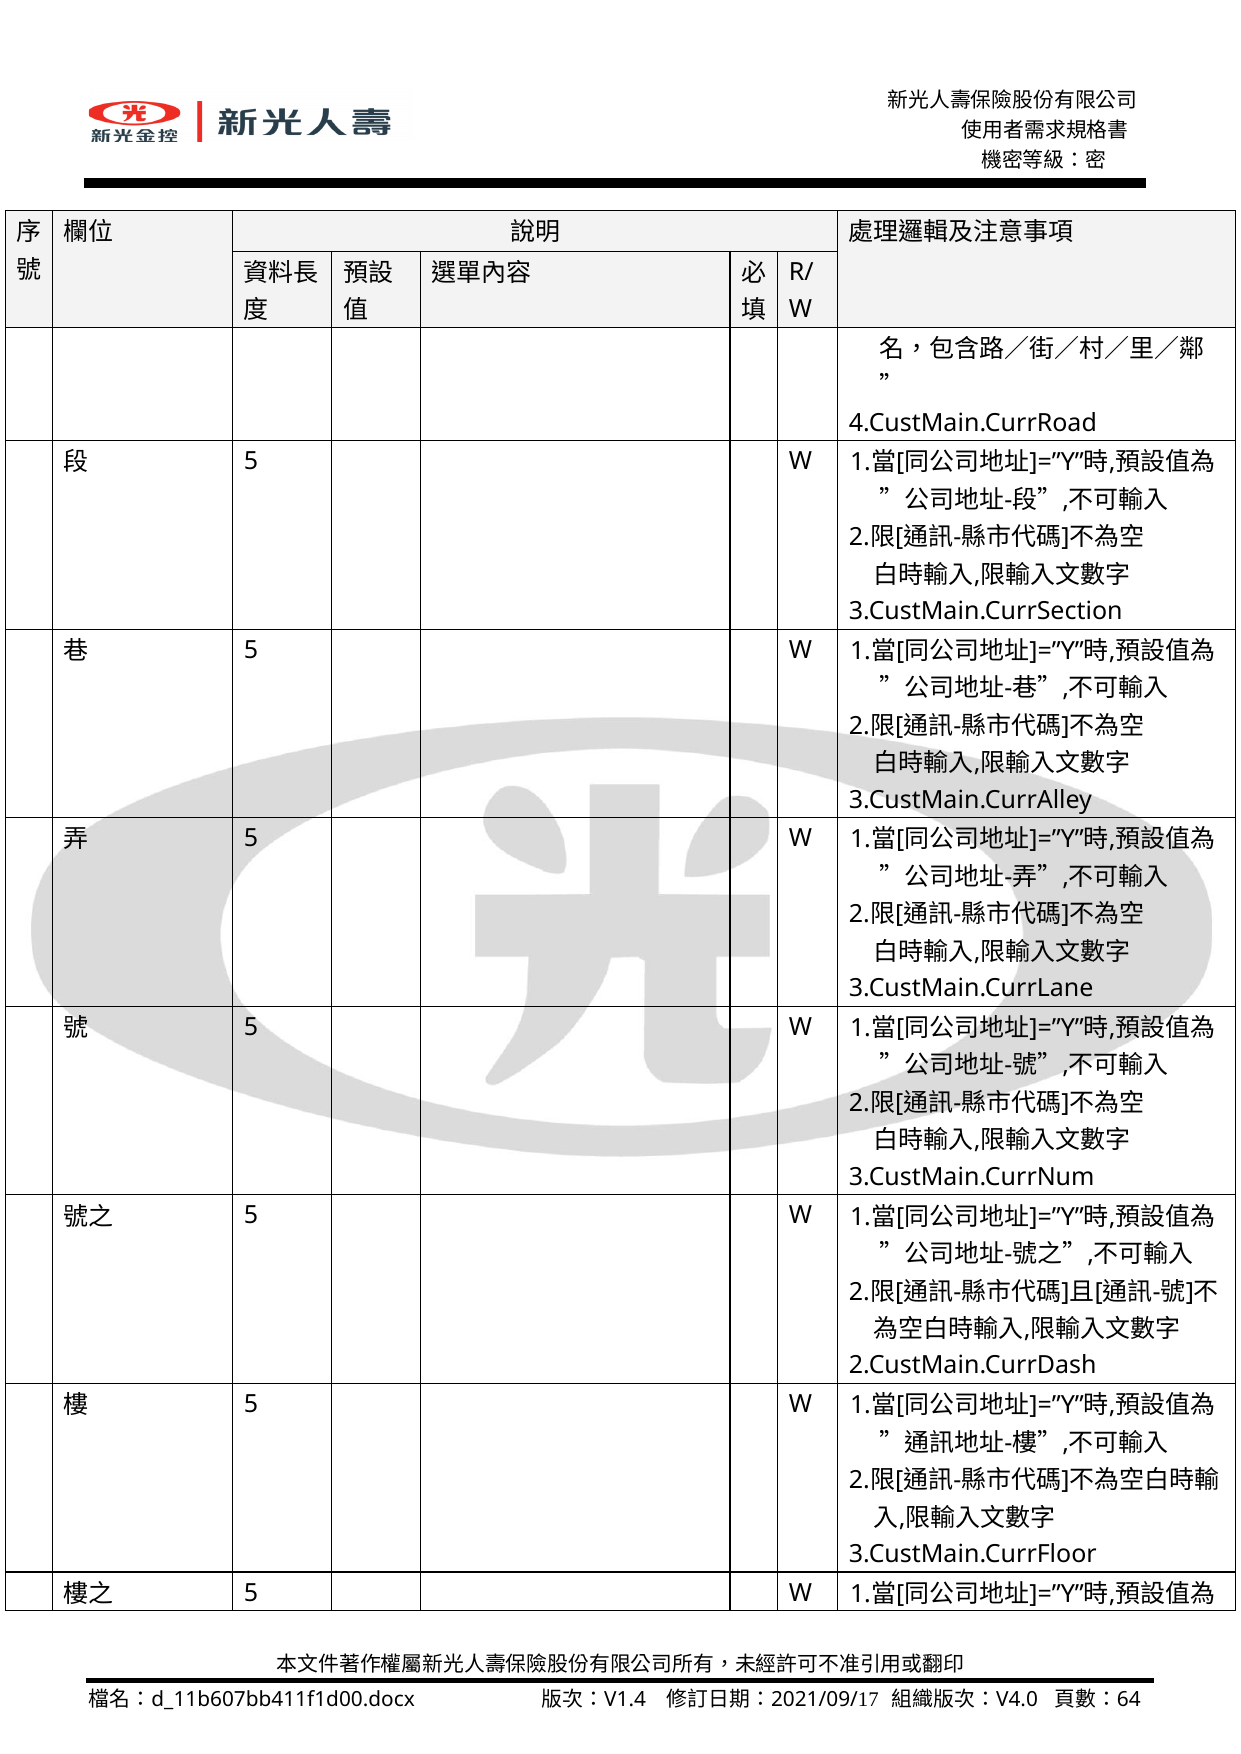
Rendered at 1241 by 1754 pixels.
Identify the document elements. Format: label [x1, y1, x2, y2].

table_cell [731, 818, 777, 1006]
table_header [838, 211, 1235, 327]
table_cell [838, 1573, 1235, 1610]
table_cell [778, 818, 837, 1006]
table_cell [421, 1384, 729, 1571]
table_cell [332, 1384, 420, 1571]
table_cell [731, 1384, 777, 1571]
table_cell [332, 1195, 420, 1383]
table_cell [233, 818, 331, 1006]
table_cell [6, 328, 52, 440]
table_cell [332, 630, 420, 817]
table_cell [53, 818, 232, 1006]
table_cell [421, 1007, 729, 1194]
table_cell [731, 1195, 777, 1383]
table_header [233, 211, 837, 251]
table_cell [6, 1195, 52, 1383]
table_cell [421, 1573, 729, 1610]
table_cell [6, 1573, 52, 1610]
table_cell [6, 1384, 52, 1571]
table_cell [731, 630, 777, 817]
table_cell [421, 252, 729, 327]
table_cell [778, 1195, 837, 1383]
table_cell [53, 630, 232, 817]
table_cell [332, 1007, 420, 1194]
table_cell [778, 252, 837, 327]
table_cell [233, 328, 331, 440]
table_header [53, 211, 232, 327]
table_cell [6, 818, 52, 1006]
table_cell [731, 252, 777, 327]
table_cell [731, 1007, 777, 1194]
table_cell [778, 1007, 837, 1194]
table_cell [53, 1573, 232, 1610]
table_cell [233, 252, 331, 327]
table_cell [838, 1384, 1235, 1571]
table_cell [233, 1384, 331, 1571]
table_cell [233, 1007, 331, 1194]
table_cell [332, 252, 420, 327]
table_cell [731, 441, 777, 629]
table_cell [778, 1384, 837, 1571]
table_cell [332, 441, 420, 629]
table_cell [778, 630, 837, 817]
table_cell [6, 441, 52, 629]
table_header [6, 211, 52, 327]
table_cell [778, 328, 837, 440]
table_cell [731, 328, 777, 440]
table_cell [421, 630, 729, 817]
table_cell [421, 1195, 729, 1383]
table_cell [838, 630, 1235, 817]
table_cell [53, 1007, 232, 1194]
picture [88, 86, 414, 142]
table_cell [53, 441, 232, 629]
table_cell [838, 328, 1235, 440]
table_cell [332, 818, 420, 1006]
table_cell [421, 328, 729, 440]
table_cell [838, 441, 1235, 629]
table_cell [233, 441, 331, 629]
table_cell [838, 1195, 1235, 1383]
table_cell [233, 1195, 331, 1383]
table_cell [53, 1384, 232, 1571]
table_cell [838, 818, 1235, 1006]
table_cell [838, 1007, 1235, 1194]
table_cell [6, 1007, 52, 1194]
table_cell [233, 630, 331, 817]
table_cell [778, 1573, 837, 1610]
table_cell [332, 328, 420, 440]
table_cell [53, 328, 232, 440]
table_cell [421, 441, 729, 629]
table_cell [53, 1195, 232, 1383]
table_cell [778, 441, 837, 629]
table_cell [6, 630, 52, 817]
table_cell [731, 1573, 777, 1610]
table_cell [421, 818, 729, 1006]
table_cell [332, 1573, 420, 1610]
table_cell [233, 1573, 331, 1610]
